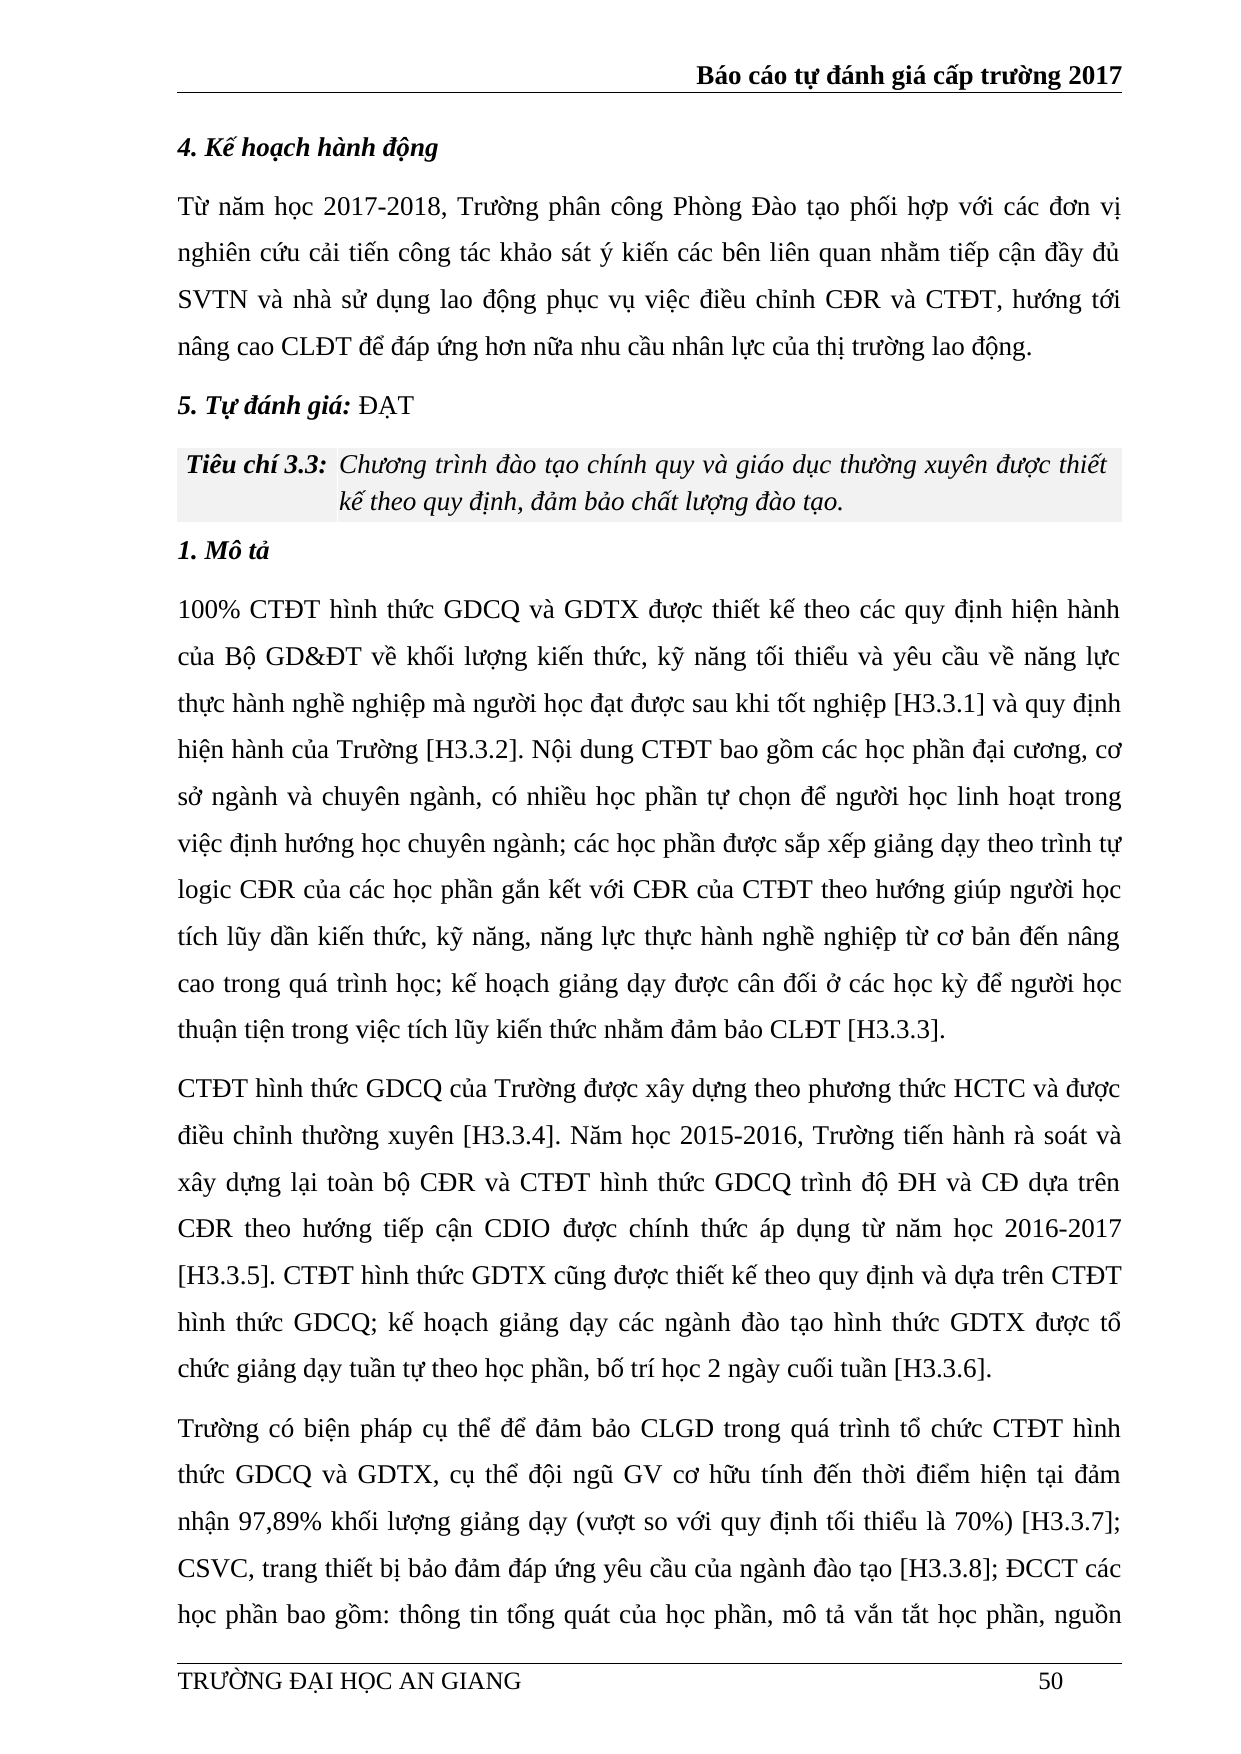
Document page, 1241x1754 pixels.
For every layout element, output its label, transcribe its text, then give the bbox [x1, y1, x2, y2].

text Từ năm học 2017-2018, Trường phân công Phòng Đào tạo phối hợp với các đơn vị nghiên cứu cải tiến công tác khảo sát ý kiến các bên liên quan nhằm tiếp cận đầy đủ SVTN và nhà sử dụng lao động phục vụ việc điều chỉnh CĐR và CTĐT, hướng tới nâng cao CLĐT để đáp ứng hơn nữa nhu cầu nhân lực của thị trường lao động. [177, 190, 1122, 361]
text 4. Kế hoạch hành động [177, 131, 1122, 162]
table_header Chương trình đào tạo chính quy và giáo dục thường xuyên được thiết kế theo quy định, đảm bảo chất lượng đào tạo. [338, 448, 1122, 522]
text 5. Tự đánh giá: ĐẠT [177, 389, 1122, 420]
table_header Tiêu chí 3.3: [177, 448, 337, 522]
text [177, 1412, 1122, 1629]
text 100% CTĐT hình thức GDCQ và GDTX được thiết kế theo các quy định hiện hành của Bộ GD&ĐT về khối lượng kiến thức, kỹ năng tối thiểu và yêu cầu về năng lực thực hành nghề nghiệp mà người học đạt được sau khi tốt nghiệp [H3.3.1] và quy định hiện hành của Trường [H3.3.2]. Nội dung CTĐT bao gồm các học phần đại cương, cơ sở ngành và chuyên ngành, có nhiều học phần tự chọn để người học linh hoạt trong việc định hướng học chuyên ngành; các học phần được sắp xếp giảng dạy theo trình tự logic CĐR của các học phần gắn kết với CĐR của CTĐT theo hướng giúp người học tích lũy dần kiến thức, kỹ năng, năng lực thực hành nghề nghiệp từ cơ bản đến nâng cao trong quá trình học; kế hoạch giảng dạy được cân đối ở các học kỳ để người học thuận tiện trong việc tích lũy kiến thức nhằm đảm bảo CLĐT [H3.3.3]. [177, 593, 1122, 1044]
text 1. Mô tả [177, 534, 1122, 565]
text CTĐT hình thức GDCQ của Trường được xây dựng theo phương thức HCTC và được điều chỉnh thường xuyên [H3.3.4]. Năm học 2015-2016, Trường tiến hành rà soát và xây dựng lại toàn bộ CĐR và CTĐT hình thức GDCQ trình độ ĐH và CĐ dựa trên CĐR theo hướng tiếp cận CDIO được chính thức áp dụng từ năm học 2016-2017 [H3.3.5]. CTĐT hình thức GDTX cũng được thiết kế theo quy định và dựa trên CTĐT hình thức GDCQ; kế hoạch giảng dạy các ngành đào tạo hình thức GDTX được tổ chức giảng dạy tuần tự theo học phần, bố trí học 2 ngày cuối tuần [H3.3.6]. [177, 1073, 1122, 1384]
